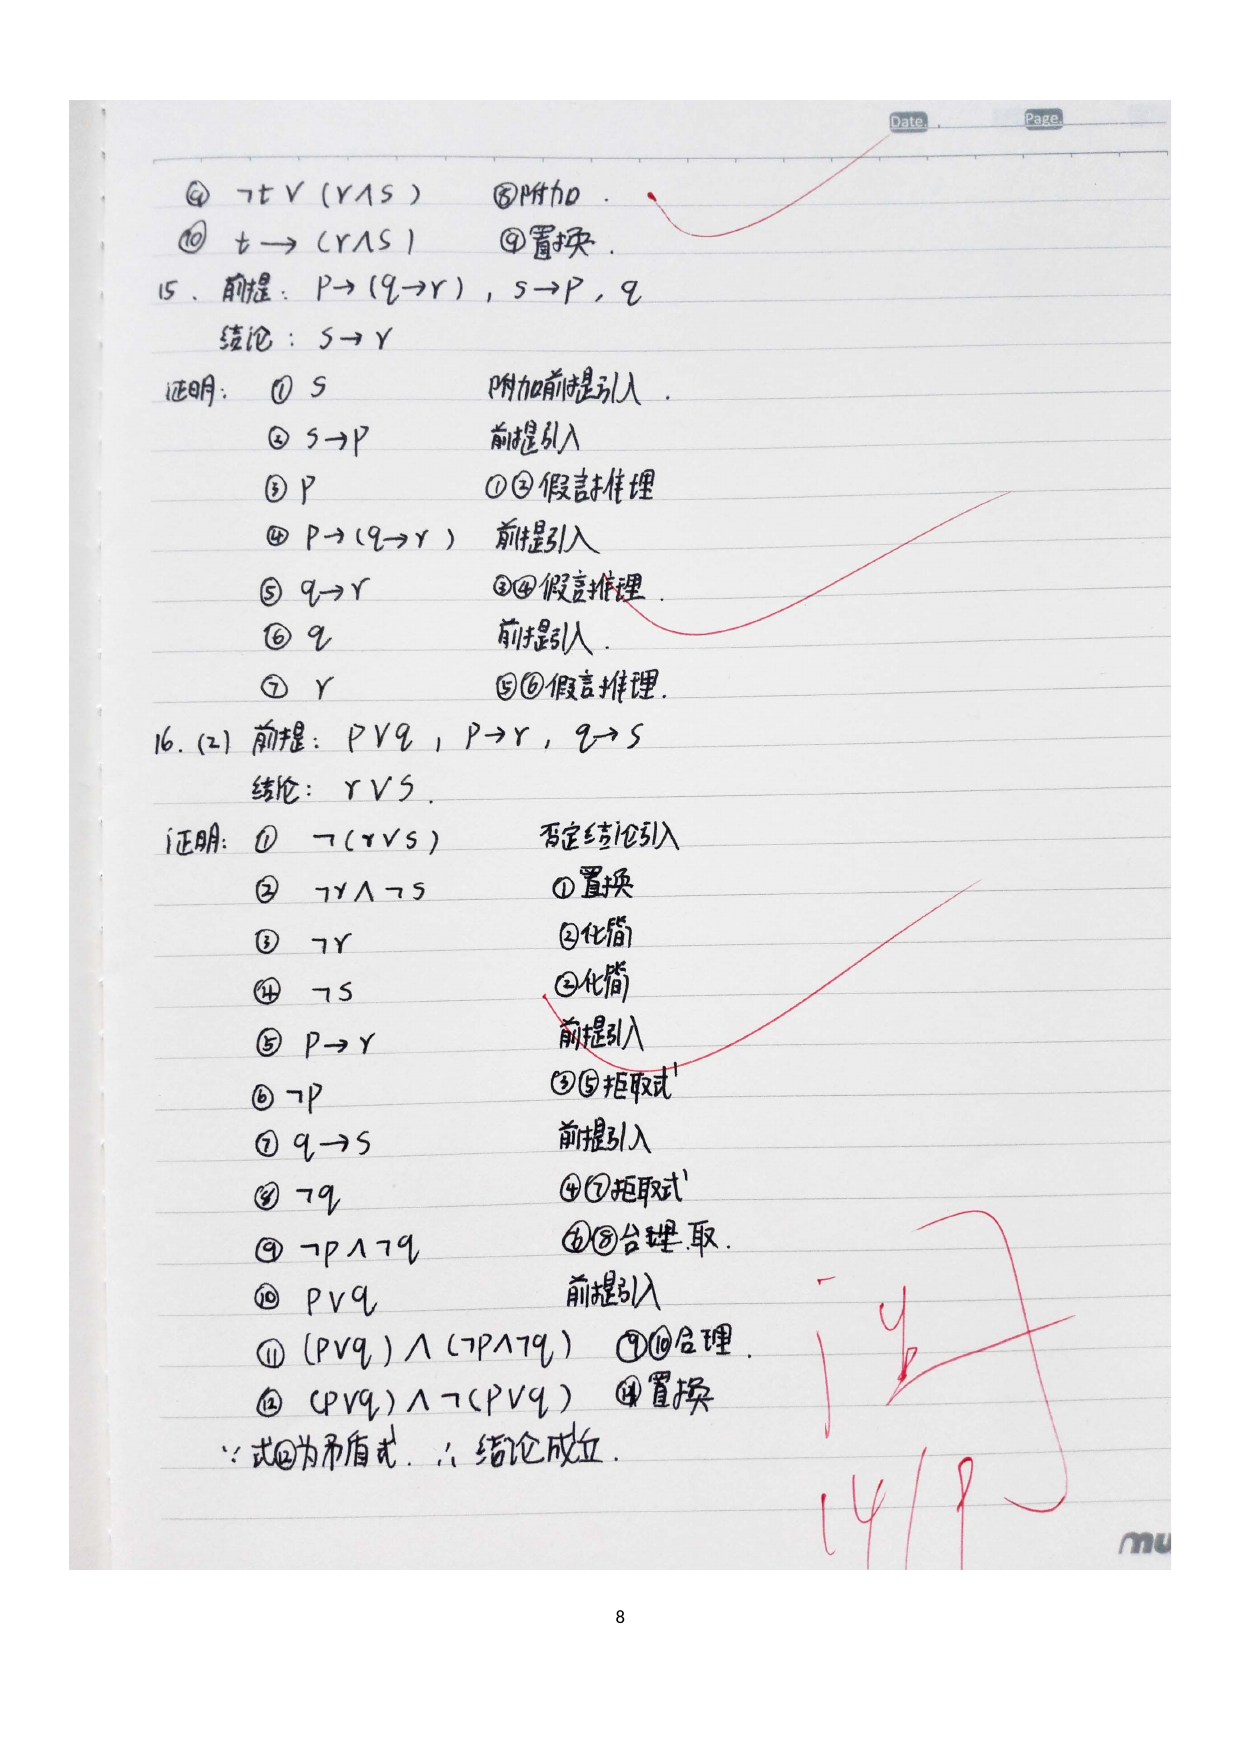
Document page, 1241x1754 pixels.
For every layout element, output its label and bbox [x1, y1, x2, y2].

picture [69, 100, 1172, 1570]
